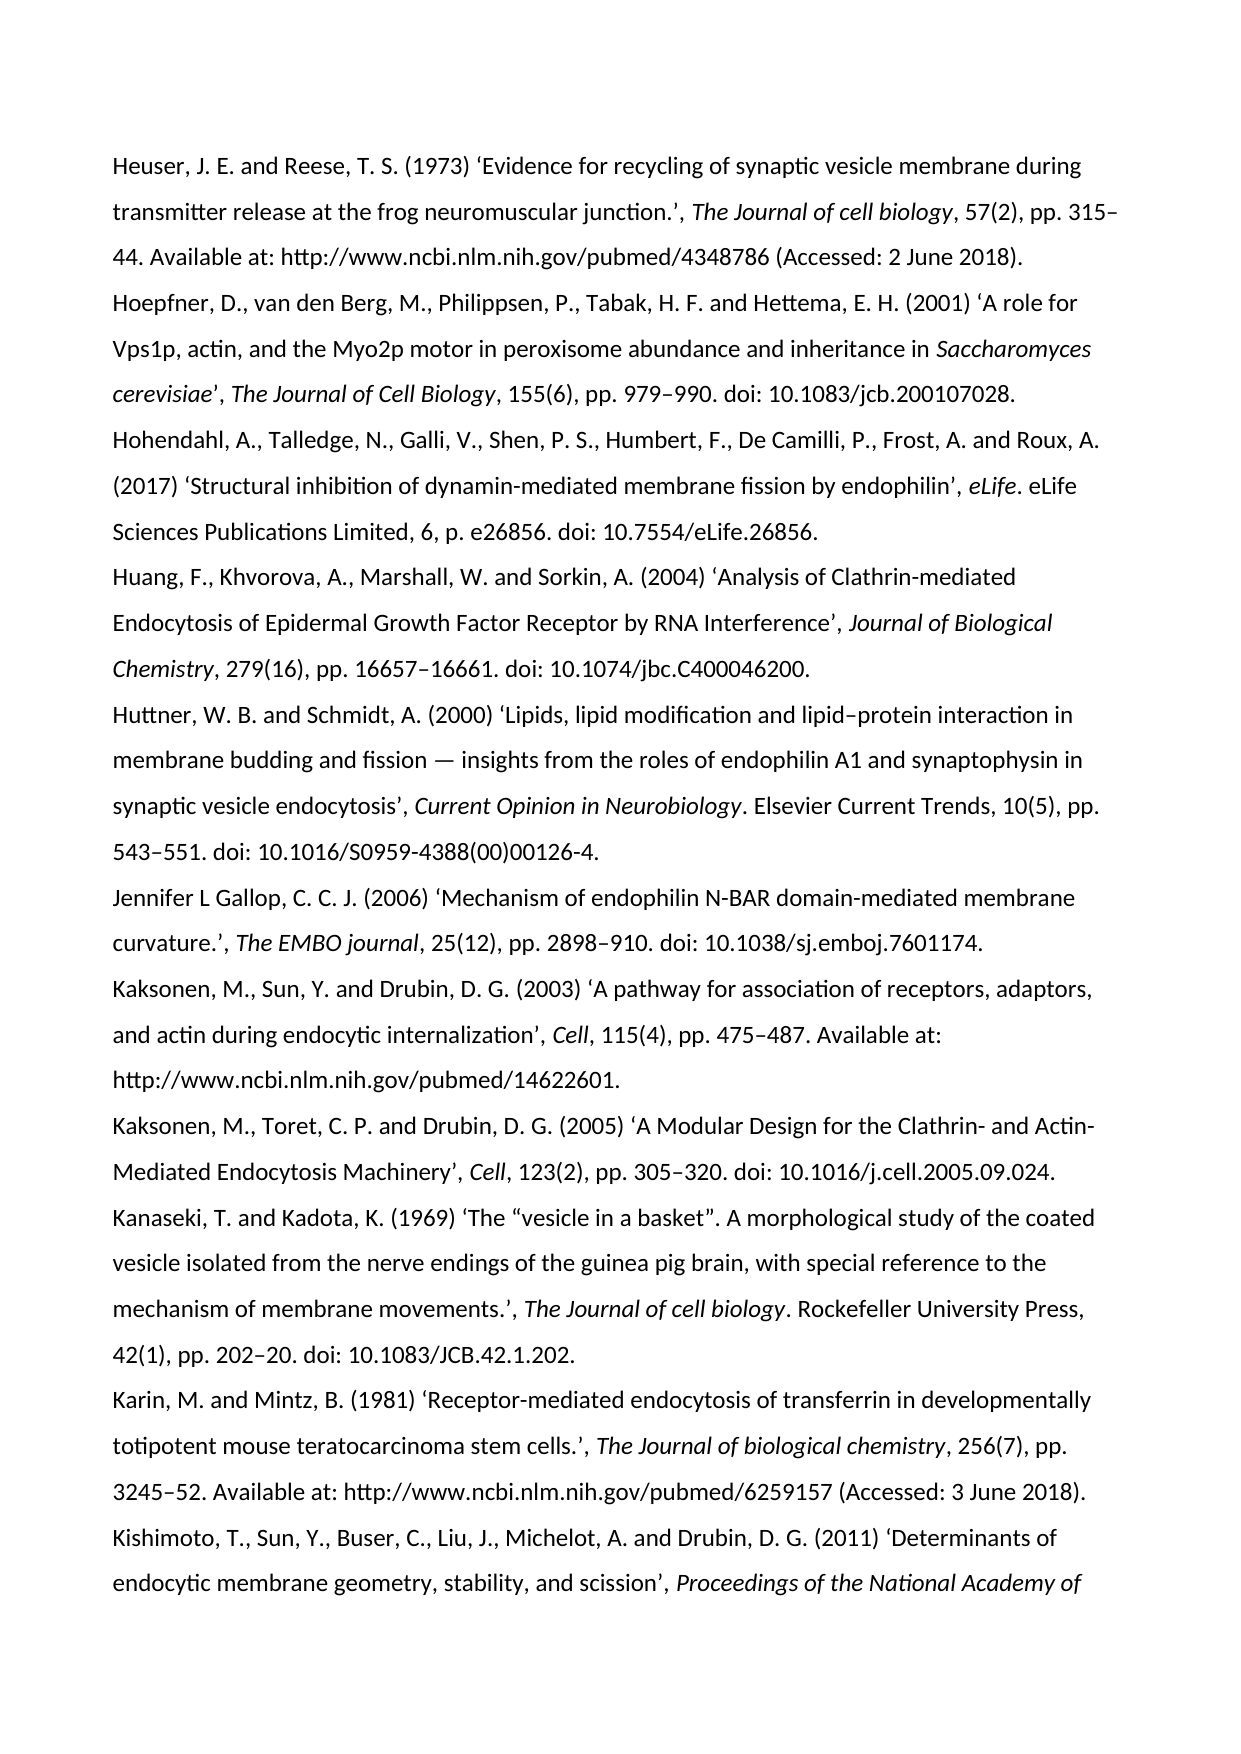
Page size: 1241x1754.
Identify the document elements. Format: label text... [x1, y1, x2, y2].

text Heuser, J. E. and Reese, T. S. (1973) ‘Evidence for recycling of synaptic vesicle membrane during transmitter release at the frog neuromuscular junction.’, The Journal of cell biology, 57(2), pp. 315–44. Available at: http://www.ncbi.nlm.nih.gov/pubmed/4348786 (Accessed: 2 June 2018). [112, 150, 1128, 272]
text Kaksonen, M., Toret, C. P. and Drubin, D. G. (2005) ‘A Modular Design for the Clathrin- and Actin-Mediated Endocytosis Machinery’, Cell, 123(2), pp. 305–320. doi: 10.1016/j.cell.2005.09.024. [112, 1110, 1128, 1187]
text Huang, F., Khvorova, A., Marshall, W. and Sorkin, A. (2004) ‘Analysis of Clathrin-mediated Endocytosis of Epidermal Growth Factor Receptor by RNA Interference’, Journal of Biological Chemistry, 279(16), pp. 16657–16661. doi: 10.1074/jbc.C400046200. [112, 562, 1128, 683]
text Hohendahl, A., Talledge, N., Galli, V., Shen, P. S., Humbert, F., De Camilli, P., Frost, A. and Roux, A. (2017) ‘Structural inhibition of dynamin-mediated membrane fission by endophilin’, eLife. eLife Sciences Publications Limited, 6, p. e26856. doi: 10.7554/eLife.26856. [112, 424, 1128, 546]
text Kanaseki, T. and Kadota, K. (1969) ‘The “vesicle in a basket”. A morphological study of the coated vesicle isolated from the nerve endings of the guinea pig brain, with special reference to the mechanism of membrane movements.’, The Journal of cell biology. Rockefeller University Press, 42(1), pp. 202–20. doi: 10.1083/JCB.42.1.202. [112, 1202, 1128, 1369]
text Jennifer L Gallop, C. C. J. (2006) ‘Mechanism of endophilin N-BAR domain-mediated membrane curvature.’, The EMBO journal, 25(12), pp. 2898–910. doi: 10.1038/sj.emboj.7601174. [112, 882, 1128, 958]
text Karin, M. and Mintz, B. (1981) ‘Receptor-mediated endocytosis of transferrin in developmentally totipotent mouse teratocarcinoma stem cells.’, The Journal of biological chemistry, 256(7), pp. 3245–52. Available at: http://www.ncbi.nlm.nih.gov/pubmed/6259157 (Accessed: 3 June 2018). [112, 1385, 1128, 1507]
text Huttner, W. B. and Schmidt, A. (2000) ‘Lipids, lipid modification and lipid–protein interaction in membrane budding and fission — insights from the roles of endophilin A1 and synaptophysin in synaptic vesicle endocytosis’, Current Opinion in Neurobiology. Elsevier Current Trends, 10(5), pp. 543–551. doi: 10.1016/S0959-4388(00)00126-4. [112, 699, 1128, 866]
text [112, 1522, 1128, 1598]
text Kaksonen, M., Sun, Y. and Drubin, D. G. (2003) ‘A pathway for association of receptors, adaptors, and actin during endocytic internalization’, Cell, 115(4), pp. 475–487. Available at: http://www.ncbi.nlm.nih.gov/pubmed/14622601. [112, 973, 1128, 1095]
text Hoepfner, D., van den Berg, M., Philippsen, P., Tabak, H. F. and Hettema, E. H. (2001) ‘A role for Vps1p, actin, and the Myo2p motor in peroxisome abundance and inheritance in Saccharomyces cerevisiae’, The Journal of Cell Biology, 155(6), pp. 979–990. doi: 10.1083/jcb.200107028. [112, 287, 1128, 409]
